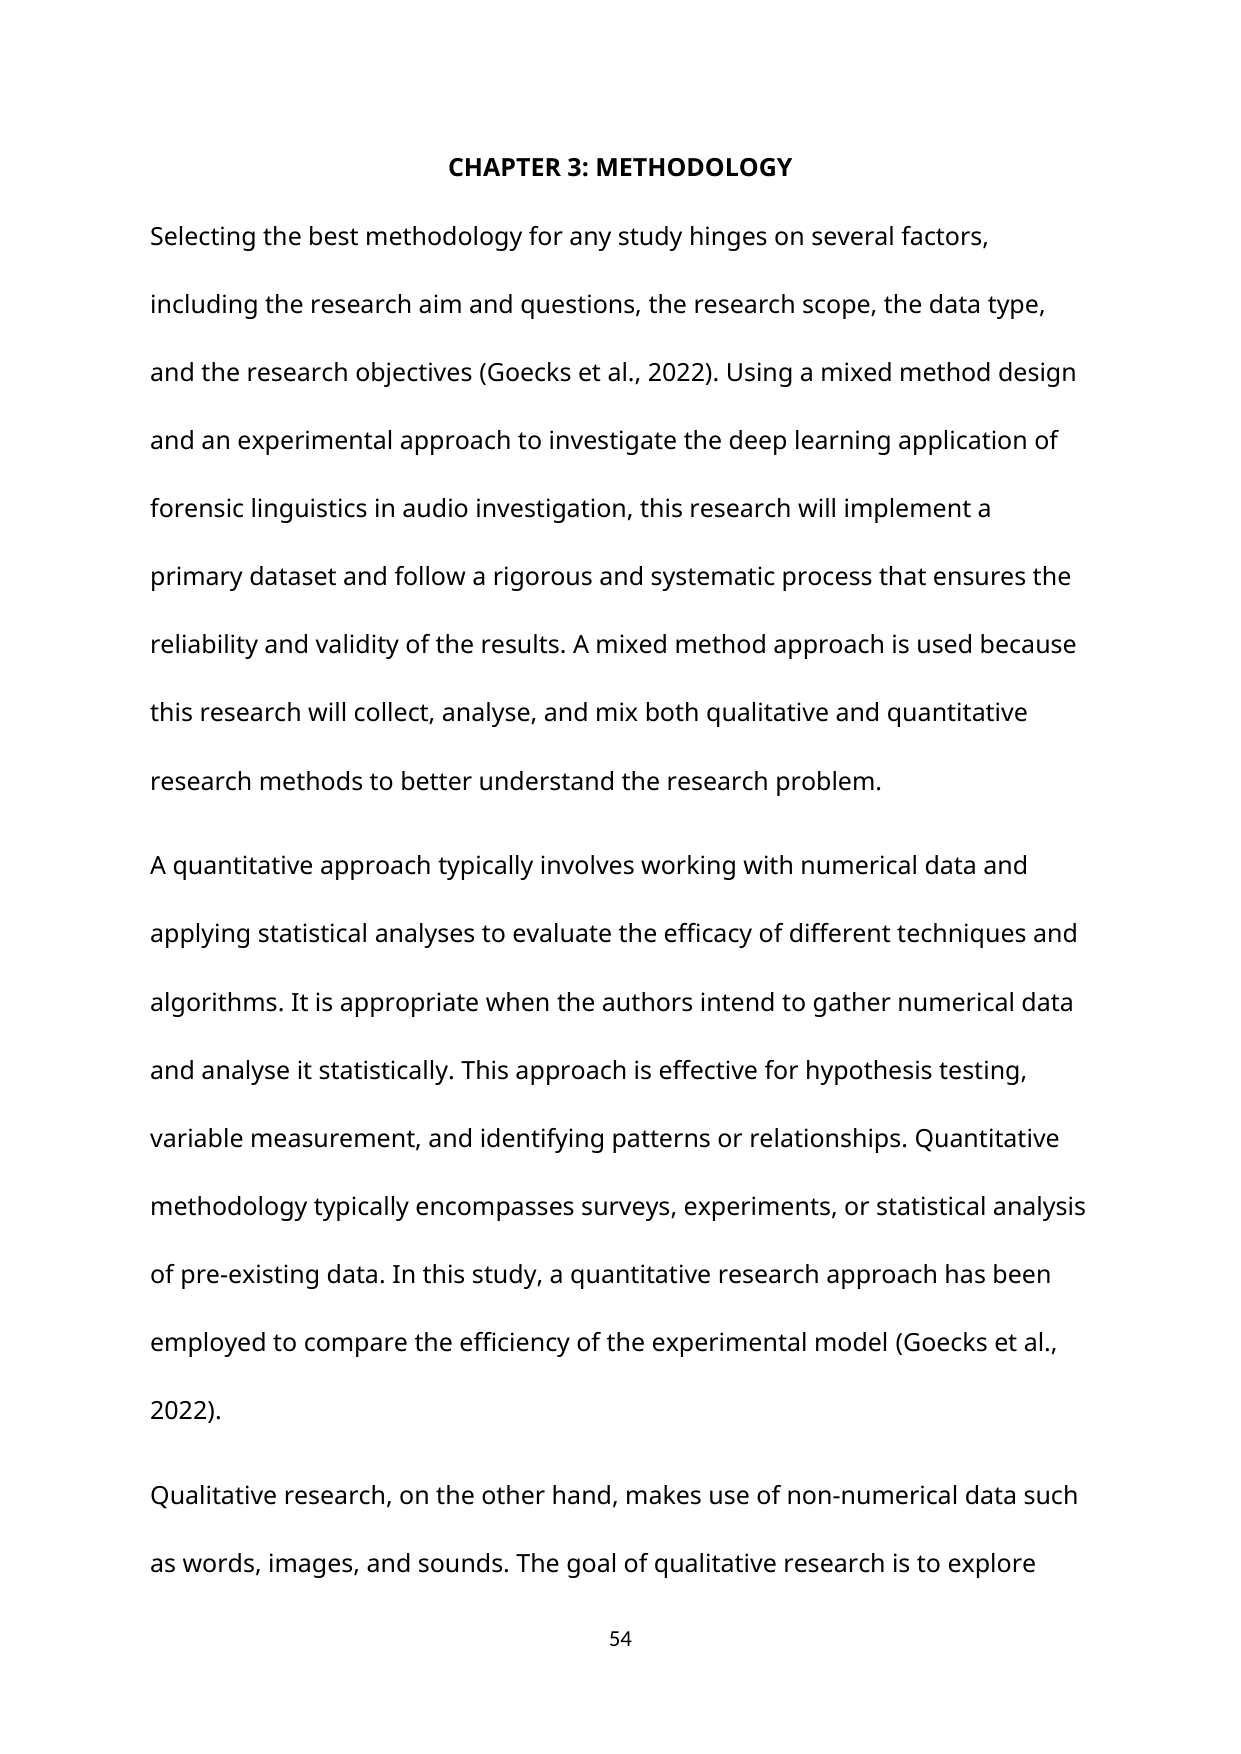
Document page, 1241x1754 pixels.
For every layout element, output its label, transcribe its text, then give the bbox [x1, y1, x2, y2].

text A quantitative approach typically involves working with numerical data and applying statistical analyses to evaluate the efficacy of different techniques and algorithms. It is appropriate when the authors intend to gather numerical data and analyse it statistically. This approach is effective for hypothesis testing, variable measurement, and identifying patterns or relationships. Quantitative methodology typically encompasses surveys, experiments, or statistical analysis of pre-existing data. In this study, a quantitative research approach has been employed to compare the efficiency of the experimental model (Goecks et al., 2022). [150, 848, 1090, 1427]
subtitle CHAPTER 3: METHODOLOGY [150, 150, 1090, 184]
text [150, 1478, 1090, 1580]
text Selecting the best methodology for any study hinges on several factors, including the research aim and questions, the research scope, the data type, and the research objectives (Goecks et al., 2022). Using a mixed method design and an experimental approach to investigate the deep learning application of forensic linguistics in audio investigation, this research will implement a primary dataset and follow a rigorous and systematic process that ensures the reliability and validity of the results. A mixed method approach is used because this research will collect, analyse, and mix both qualitative and quantitative research methods to better understand the research problem. [150, 218, 1090, 797]
